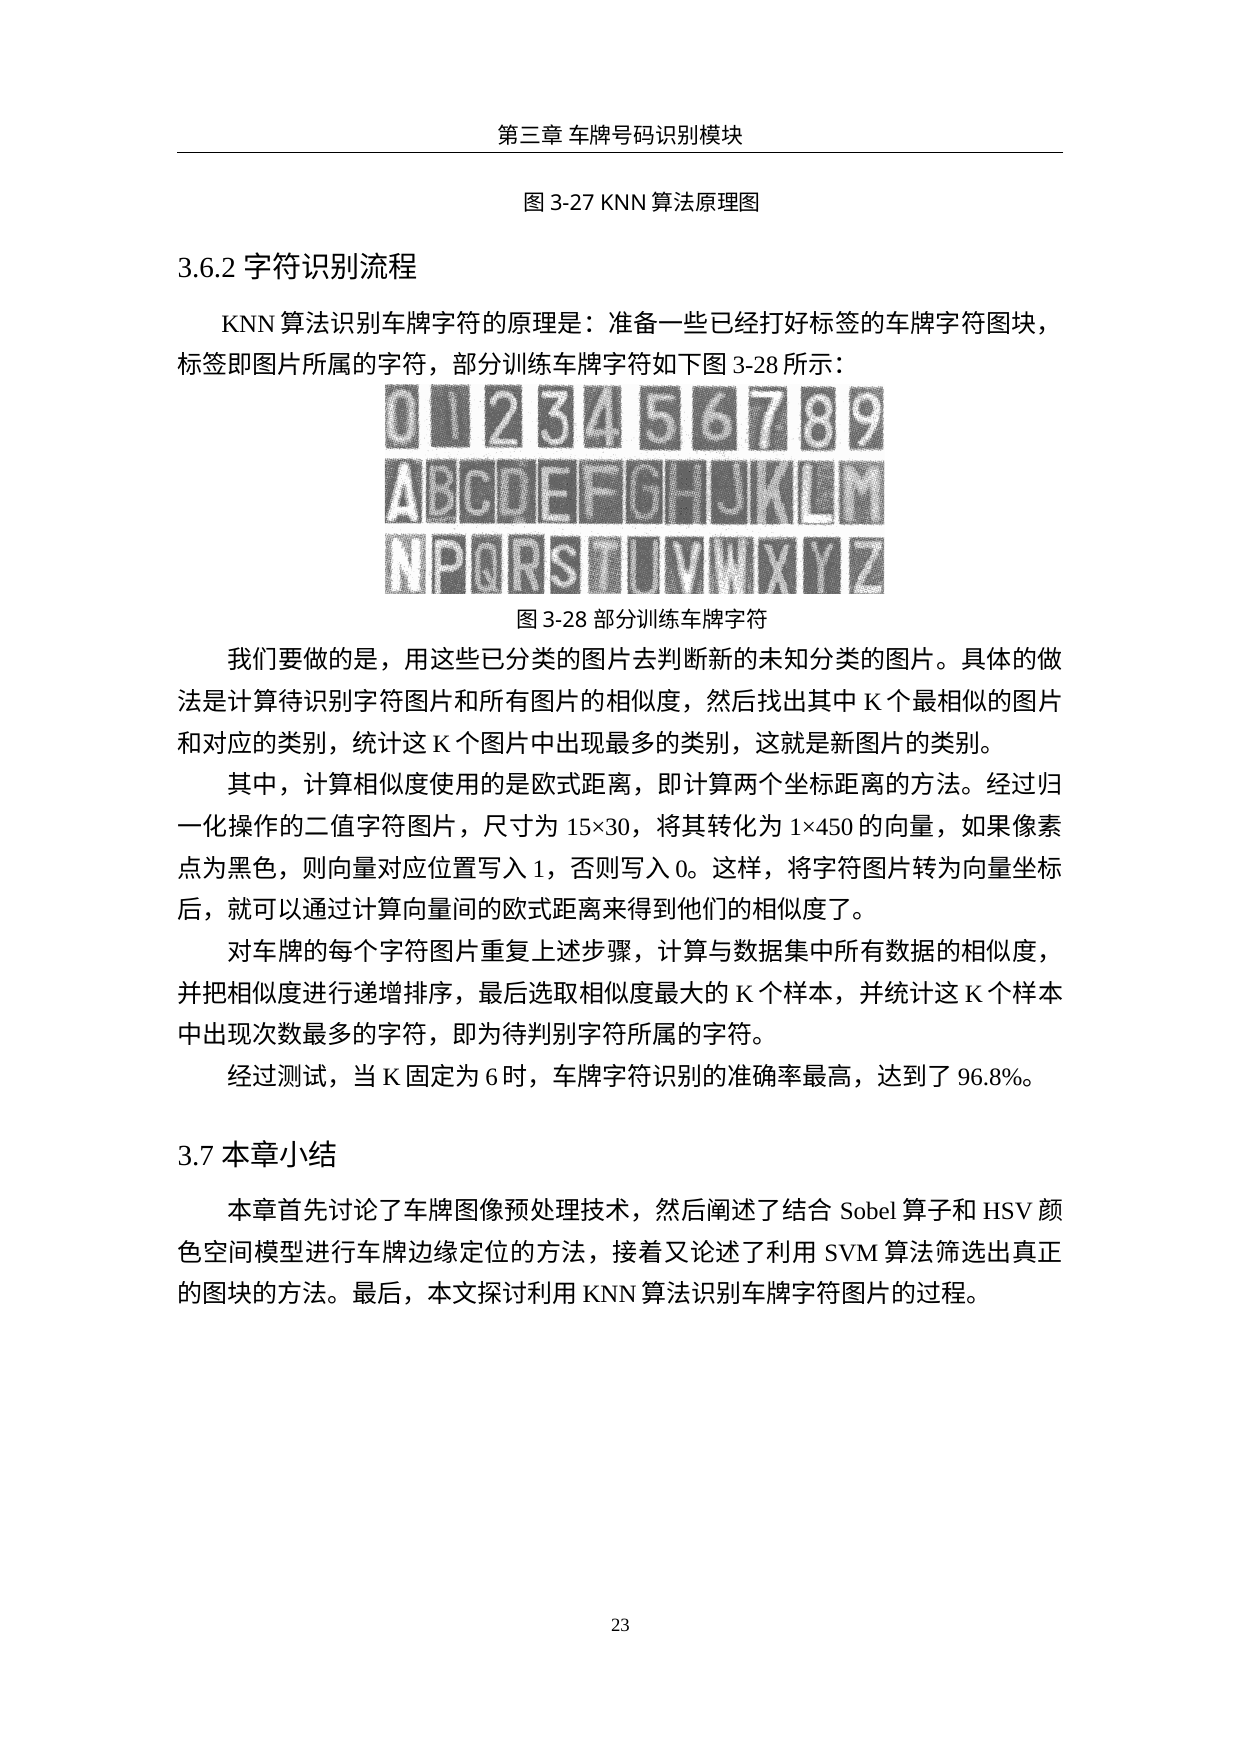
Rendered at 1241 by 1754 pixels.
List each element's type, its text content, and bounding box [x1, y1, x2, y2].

text 经过测试，当K固定为6时，车牌字符识别的准确率最高，达到了96.8%。 [177, 1052, 1063, 1094]
text KNN算法识别车牌字符的原理是：准备一些已经打好标签的车牌字符图块，标签即图片所属的字符，部分训练车牌字符如下图3-28所示： [177, 299, 1063, 382]
text 3.6.2 字符识别流程 [177, 244, 1063, 286]
picture [384, 384, 885, 594]
text 我们要做的是，用这些已分类的图片去判断新的未知分类的图片。具体的做法是计算待识别字符图片和所有图片的相似度，然后找出其中K个最相似的图片和对应的类别，统计这K个图片中出现最多的类别，这就是新图片的类别。 [177, 635, 1063, 760]
text 本章首先讨论了车牌图像预处理技术，然后阐述了结合Sobel算子和HSV颜色空间模型进行车牌边缘定位的方法，接着又论述了利用SVM算法筛选出真正的图块的方法。最后，本文探讨利用KNN算法识别车牌字符图片的过程。 [177, 1186, 1063, 1311]
text 对车牌的每个字符图片重复上述步骤，计算与数据集中所有数据的相似度，并把相似度进行递增排序，最后选取相似度最大的K个样本，并统计这K个样本中出现次数最多的字符，即为待判别字符所属的字符。 [177, 927, 1063, 1052]
text 其中，计算相似度使用的是欧式距离，即计算两个坐标距离的方法。经过归一化操作的二值字符图片，尺寸为15×30，将其转化为1×450的向量，如果像素点为黑色，则向量对应位置写入1，否则写入0。这样，将字符图片转为向量坐标后，就可以通过计算向量间的欧式距离来得到他们的相似度了。 [177, 760, 1063, 927]
text 图3-27 KNN算法原理图 [177, 177, 1063, 219]
text 3.7 本章小结 [177, 1131, 1063, 1173]
